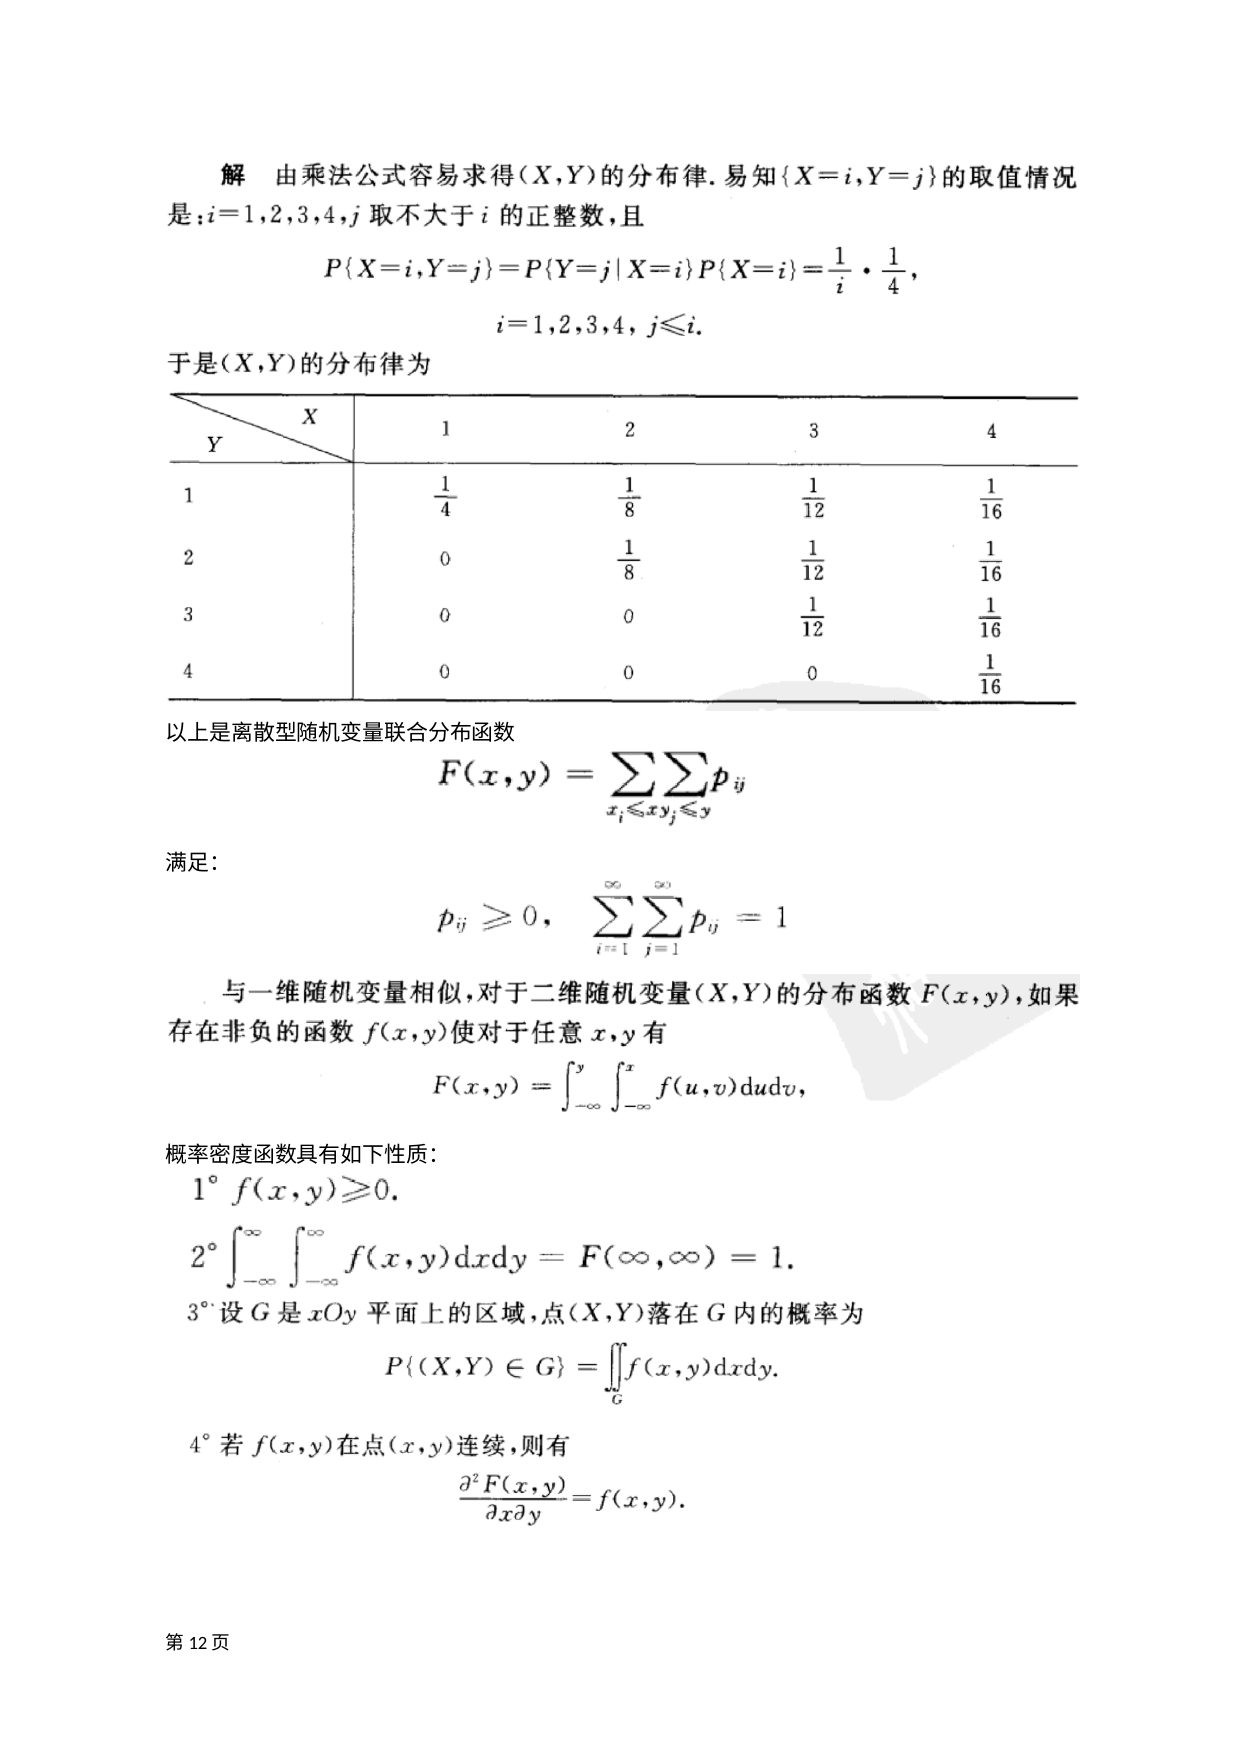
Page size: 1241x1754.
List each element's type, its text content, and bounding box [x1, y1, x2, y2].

picture [165, 974, 1080, 1114]
picture [430, 877, 790, 962]
text 满足： [165, 844, 1081, 877]
picture [165, 162, 1079, 379]
picture [430, 747, 753, 829]
picture [185, 1169, 798, 1289]
picture [185, 1299, 864, 1407]
picture [185, 1429, 951, 1533]
picture [165, 389, 1079, 711]
text 概率密度函数具有如下性质： [165, 1137, 1081, 1169]
text 以上是离散型随机变量联合分布函数 [165, 714, 1081, 747]
